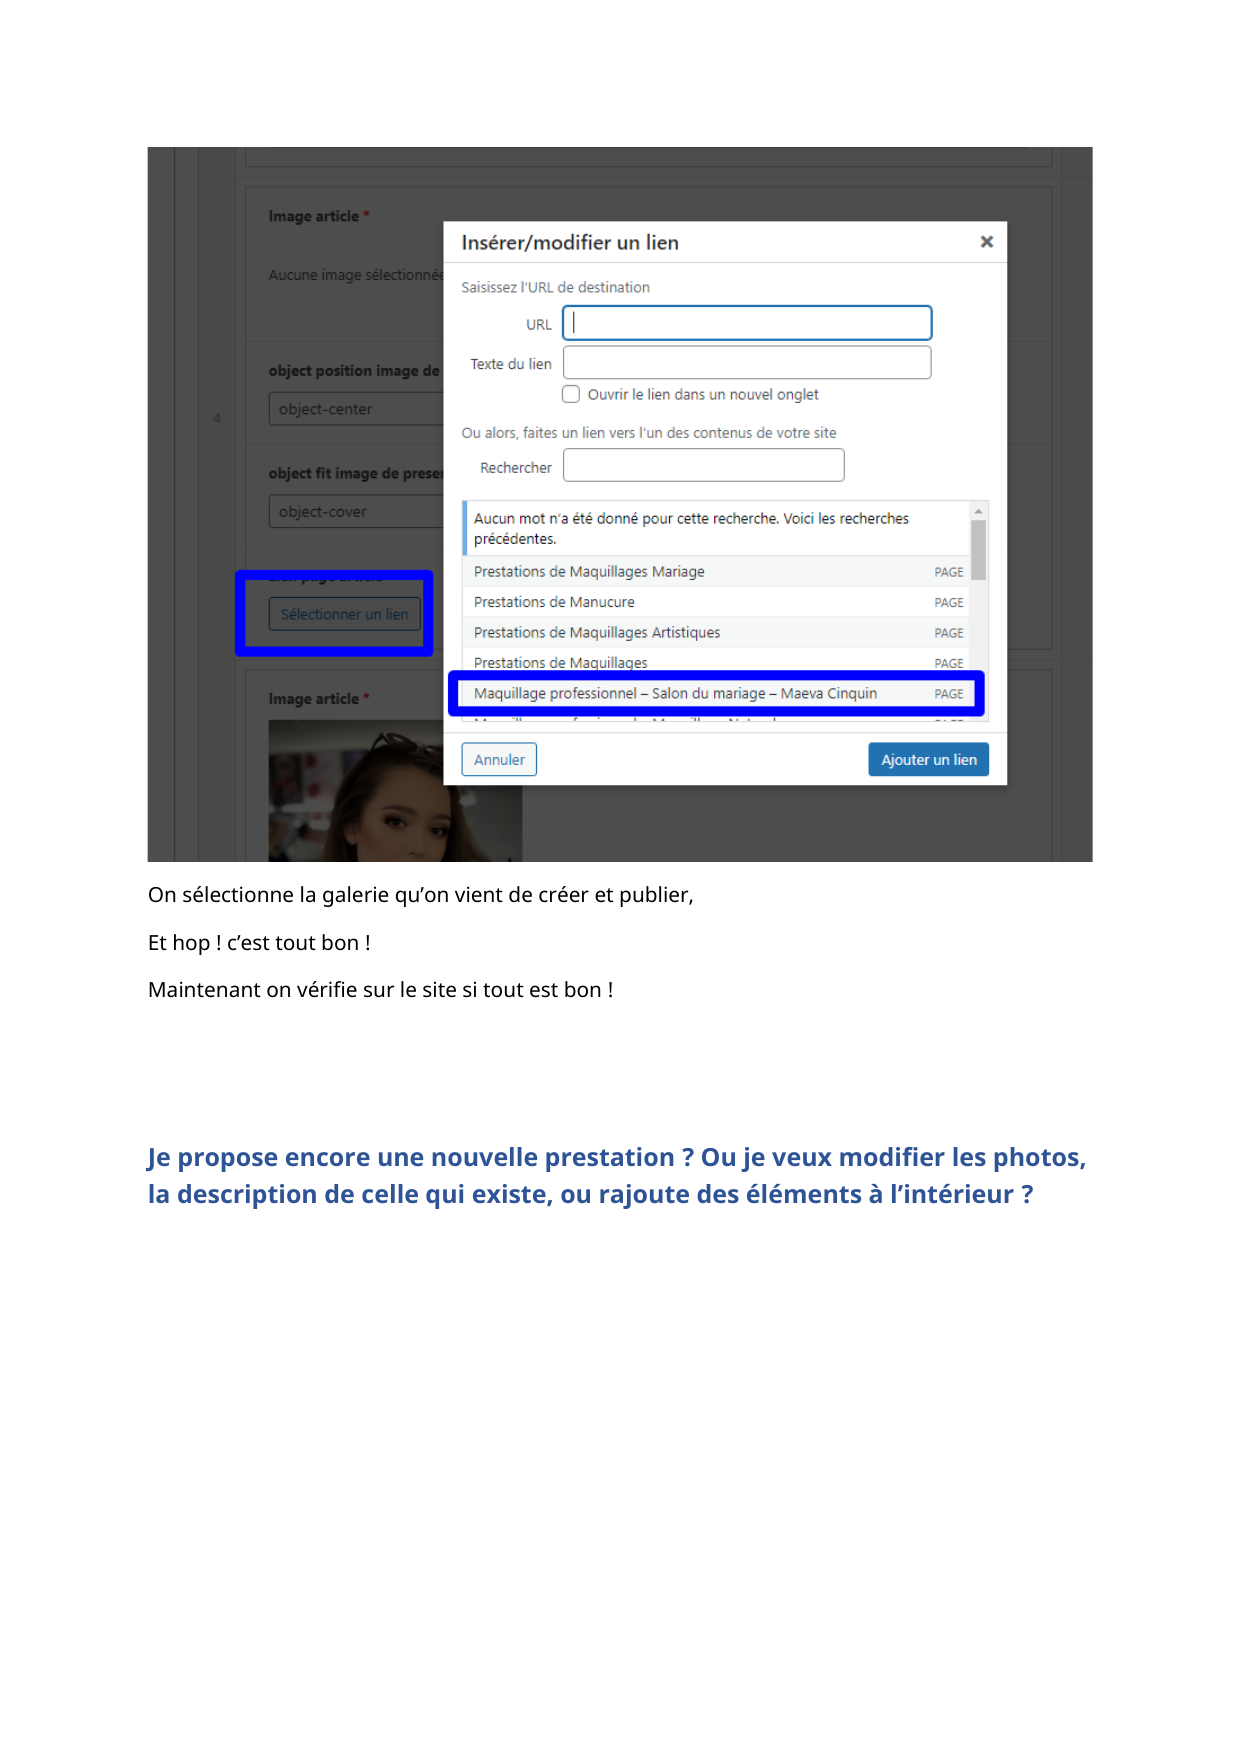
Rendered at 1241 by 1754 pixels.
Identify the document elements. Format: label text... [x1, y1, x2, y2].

picture [147, 147, 1093, 862]
text On sélectionne la galerie qu’on vient de créer et publier, [148, 881, 1093, 909]
text Maintenant on vérifie sur le site si tout est bon ! [148, 975, 1093, 1003]
subtitle Je propose encore une nouvelle prestation ? Ou je veux modifier les photos, la description de celle qui existe, ou rajoute des éléments à l’intérieur ? [148, 1140, 1093, 1211]
text Et hop ! c’est tout bon ! [148, 928, 1093, 956]
